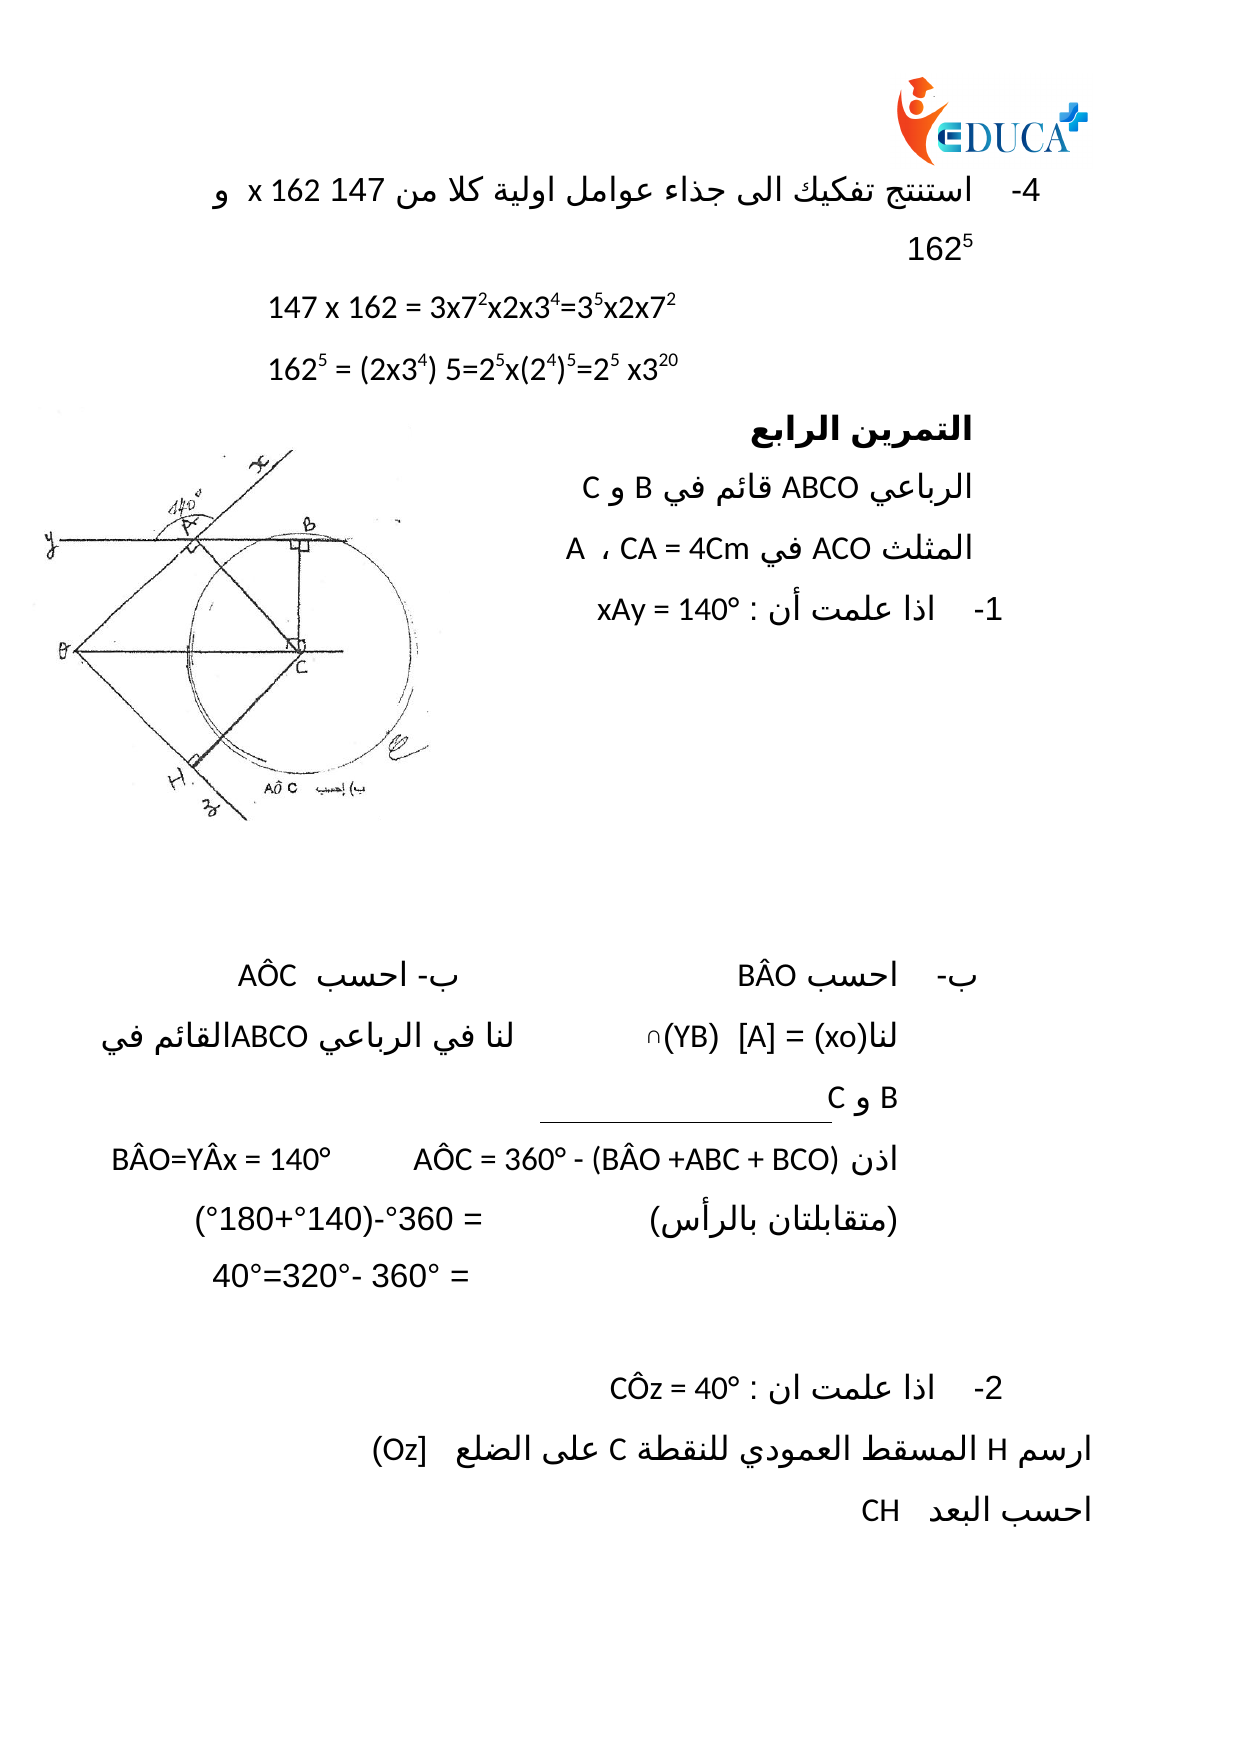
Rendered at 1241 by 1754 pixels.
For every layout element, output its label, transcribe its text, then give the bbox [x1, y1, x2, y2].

list احسب البعد CH [148, 1489, 1093, 1530]
picture [29, 407, 450, 840]
picture [890, 73, 1093, 169]
list ارسم H المسقط العمودي للنقطة C على الضلع [Oz) [148, 1428, 1093, 1469]
list الرباعي ABCO قائم في B و C [450, 466, 973, 507]
list لنا(xo) = [A] (YB) لنا في الرباعي ABCOالقائم في B و C [88, 1016, 898, 1117]
list اذا علمت ان : CÔz = 40° [148, 1367, 973, 1408]
list استنتج تفكيك الى جذاء عوامل اولية كلا من 147 x 162 و 1625 [148, 169, 1011, 267]
list التمرين الرابع [450, 408, 973, 447]
list 1625 = (2x34) 5=25x(24)5=25 x320 [267, 347, 1093, 388]
list اذا علمت أن : xAy = 140° [450, 588, 973, 629]
list (متقابلتان بالرأس) = 360°-(140°+180°) [148, 1199, 898, 1237]
list 147 x 162 = 3x72x2x34=35x2x72 [267, 286, 1093, 327]
list = 360° -320°=40° [148, 1256, 898, 1295]
list اذن BÂO=YÂx = 140° AÔC = 360° - (BÂO +ABC + BCO) [44, 1138, 898, 1178]
list احسب BÂO ب- احسب AÔC [148, 954, 936, 995]
list المثلث ACO في A ، CA = 4Cm [450, 527, 973, 568]
